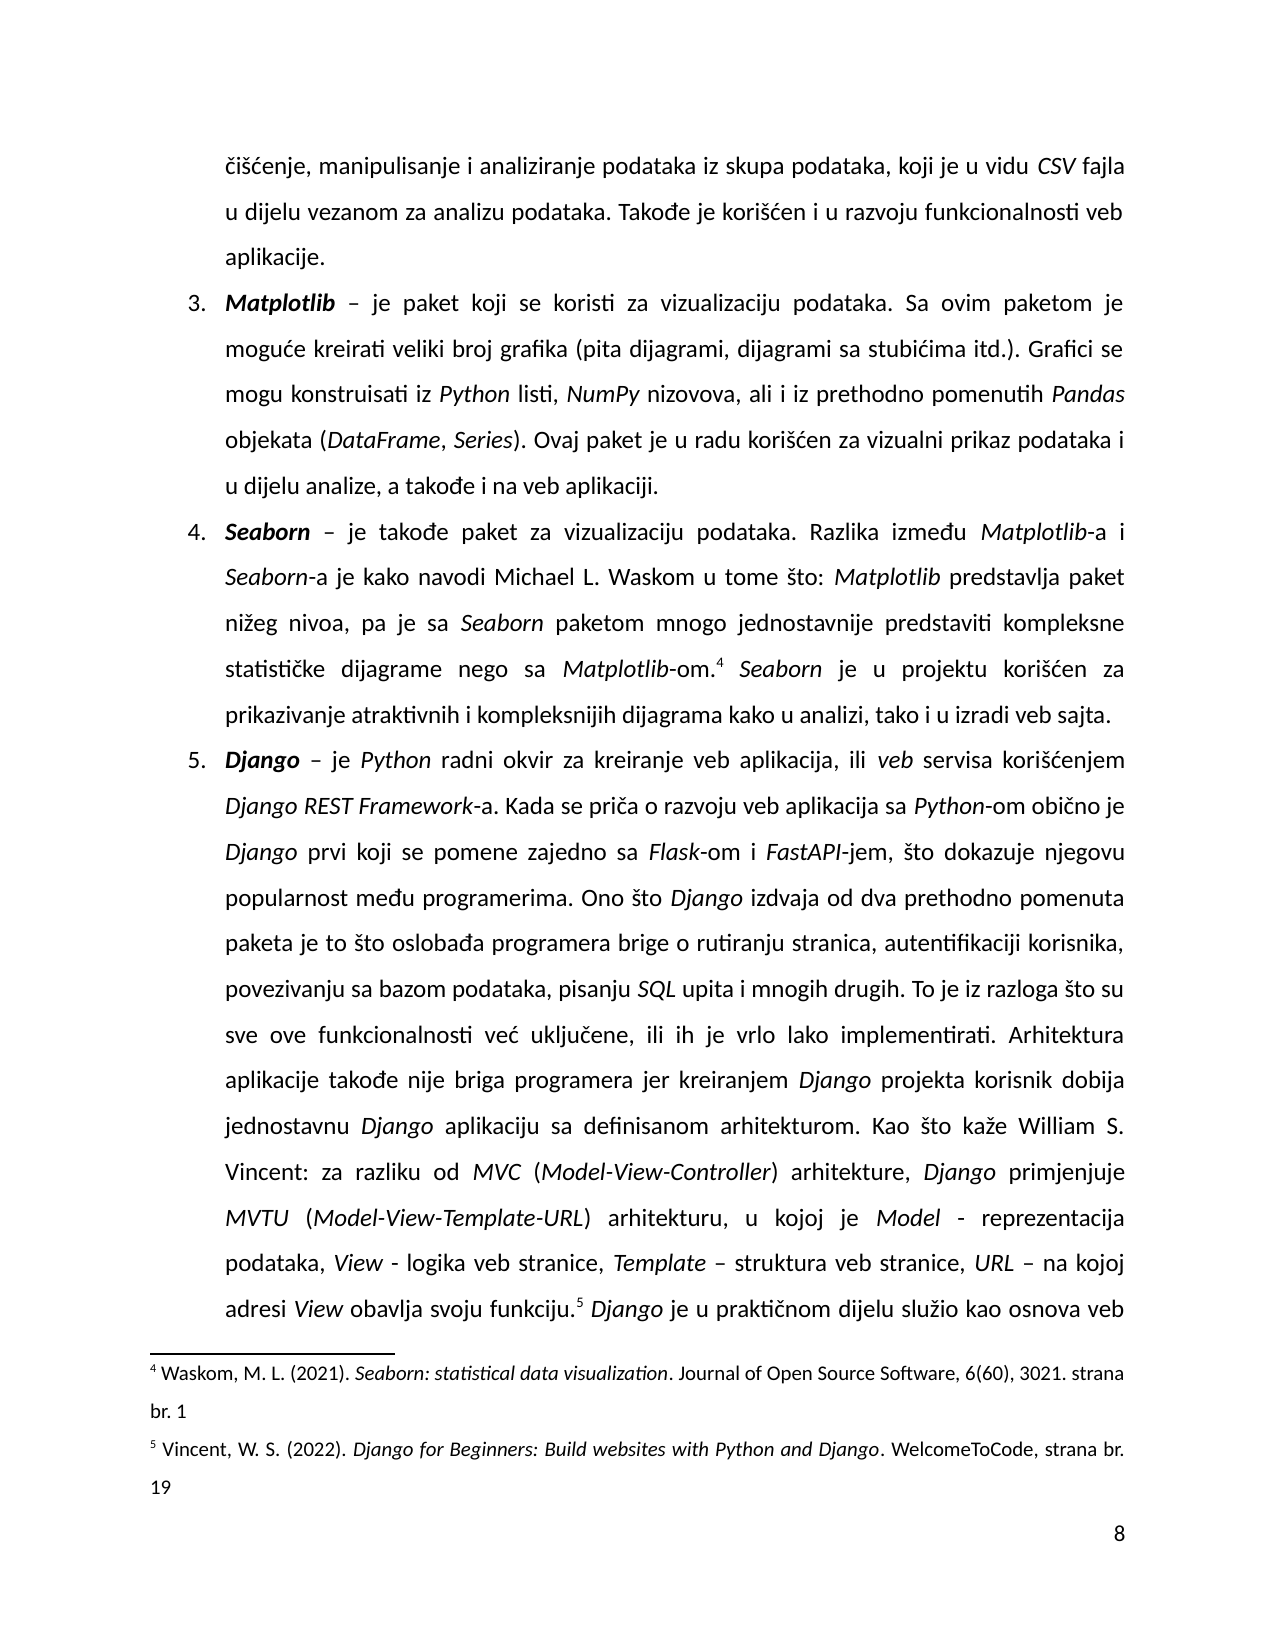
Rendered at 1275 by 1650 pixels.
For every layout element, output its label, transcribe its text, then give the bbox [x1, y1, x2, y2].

list Matplotlib – je paket koji se koristi za vizualizaciju podataka. Sa ovim paketom je moguće kreirati veliki broj grafika (pita dijagrami, dijagrami sa stubićima itd.). Grafici se mogu konstruisati iz Python listi, NumPy nizovova, ali i iz prethodno pomenutih Pandas objekata (DataFrame, Series). Ovaj paket je u radu korišćen za vizualni prikaz podataka i u dijelu analize, a takođe i na veb aplikaciji. [187, 287, 1125, 501]
list Seaborn – je takođe paket za vizualizaciju podataka. Razlika između Matplotlib-a i Seaborn-a je kako navodi Michael L. Waskom u tome što: Matplotlib predstavlja paket nižeg nivoa, pa je sa Seaborn paketom mnogo jednostavnije predstaviti kompleksne statističke dijagrame nego sa Matplotlib-om. Seaborn je u projektu korišćen za prikazivanje atraktivnih i kompleksnijih dijagrama kako u analizi, tako i u izradi veb sajta. [187, 516, 1125, 729]
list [187, 744, 1125, 1324]
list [187, 150, 1125, 272]
